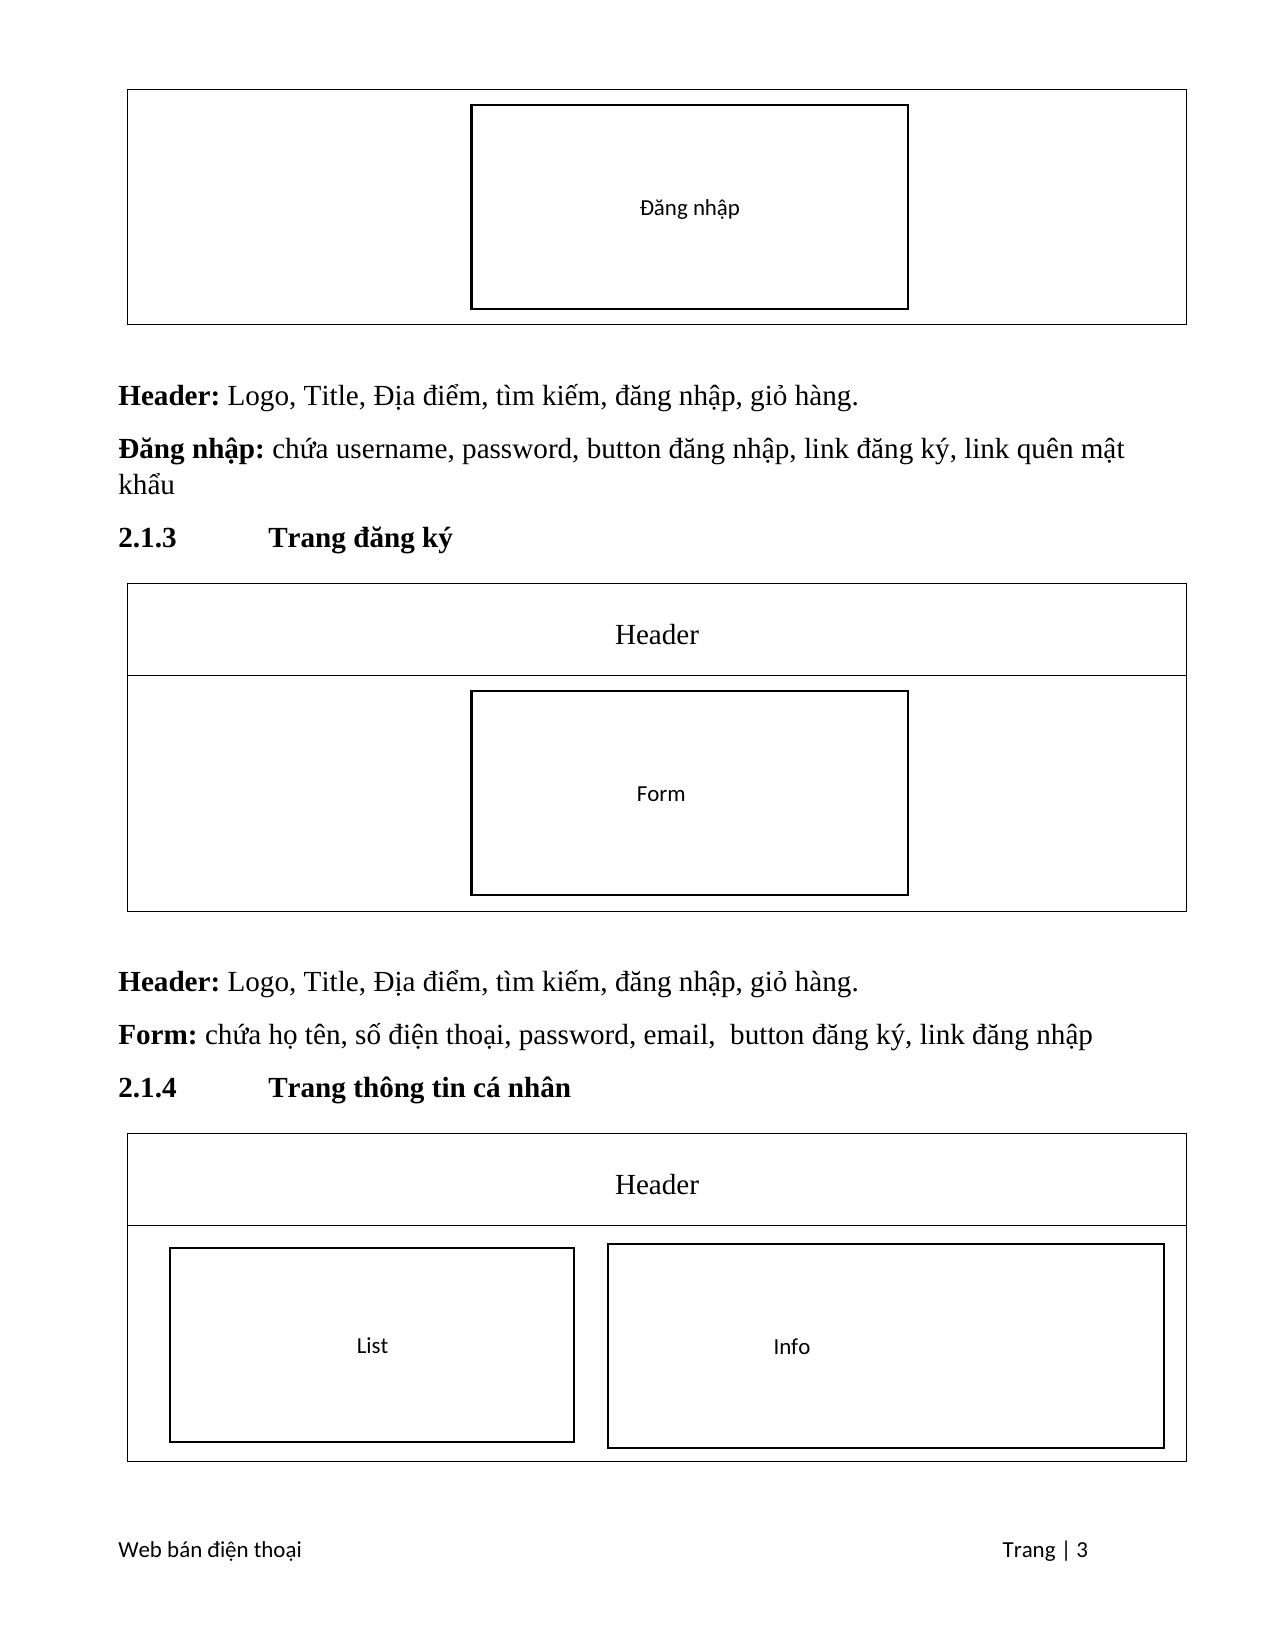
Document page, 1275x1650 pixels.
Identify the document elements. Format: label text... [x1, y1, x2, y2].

text Đăng nhập: chứa username, password, button đăng nhập, link đăng ký, link quên mật khẩu [118, 431, 1186, 501]
table_header Header [128, 1134, 1186, 1225]
text Header: Logo, Title, Địa điểm, tìm kiếm, đăng nhập, giỏ hàng. [118, 964, 1186, 998]
text Form: chứa họ tên, số điện thoại, password, email, button đăng ký, link đăng nhập [118, 1017, 1186, 1051]
text Header: Logo, Title, Địa điểm, tìm kiếm, đăng nhập, giỏ hàng. [118, 378, 1186, 412]
subtitle Trang thông tin cá nhân [118, 1070, 1186, 1103]
table_cell Đăng nhập [128, 676, 1186, 911]
table_cell [128, 1226, 1186, 1461]
subtitle Trang đăng ký [118, 520, 1186, 553]
table_header Header [128, 584, 1186, 675]
table_cell Đăng nhập [128, 90, 1186, 324]
